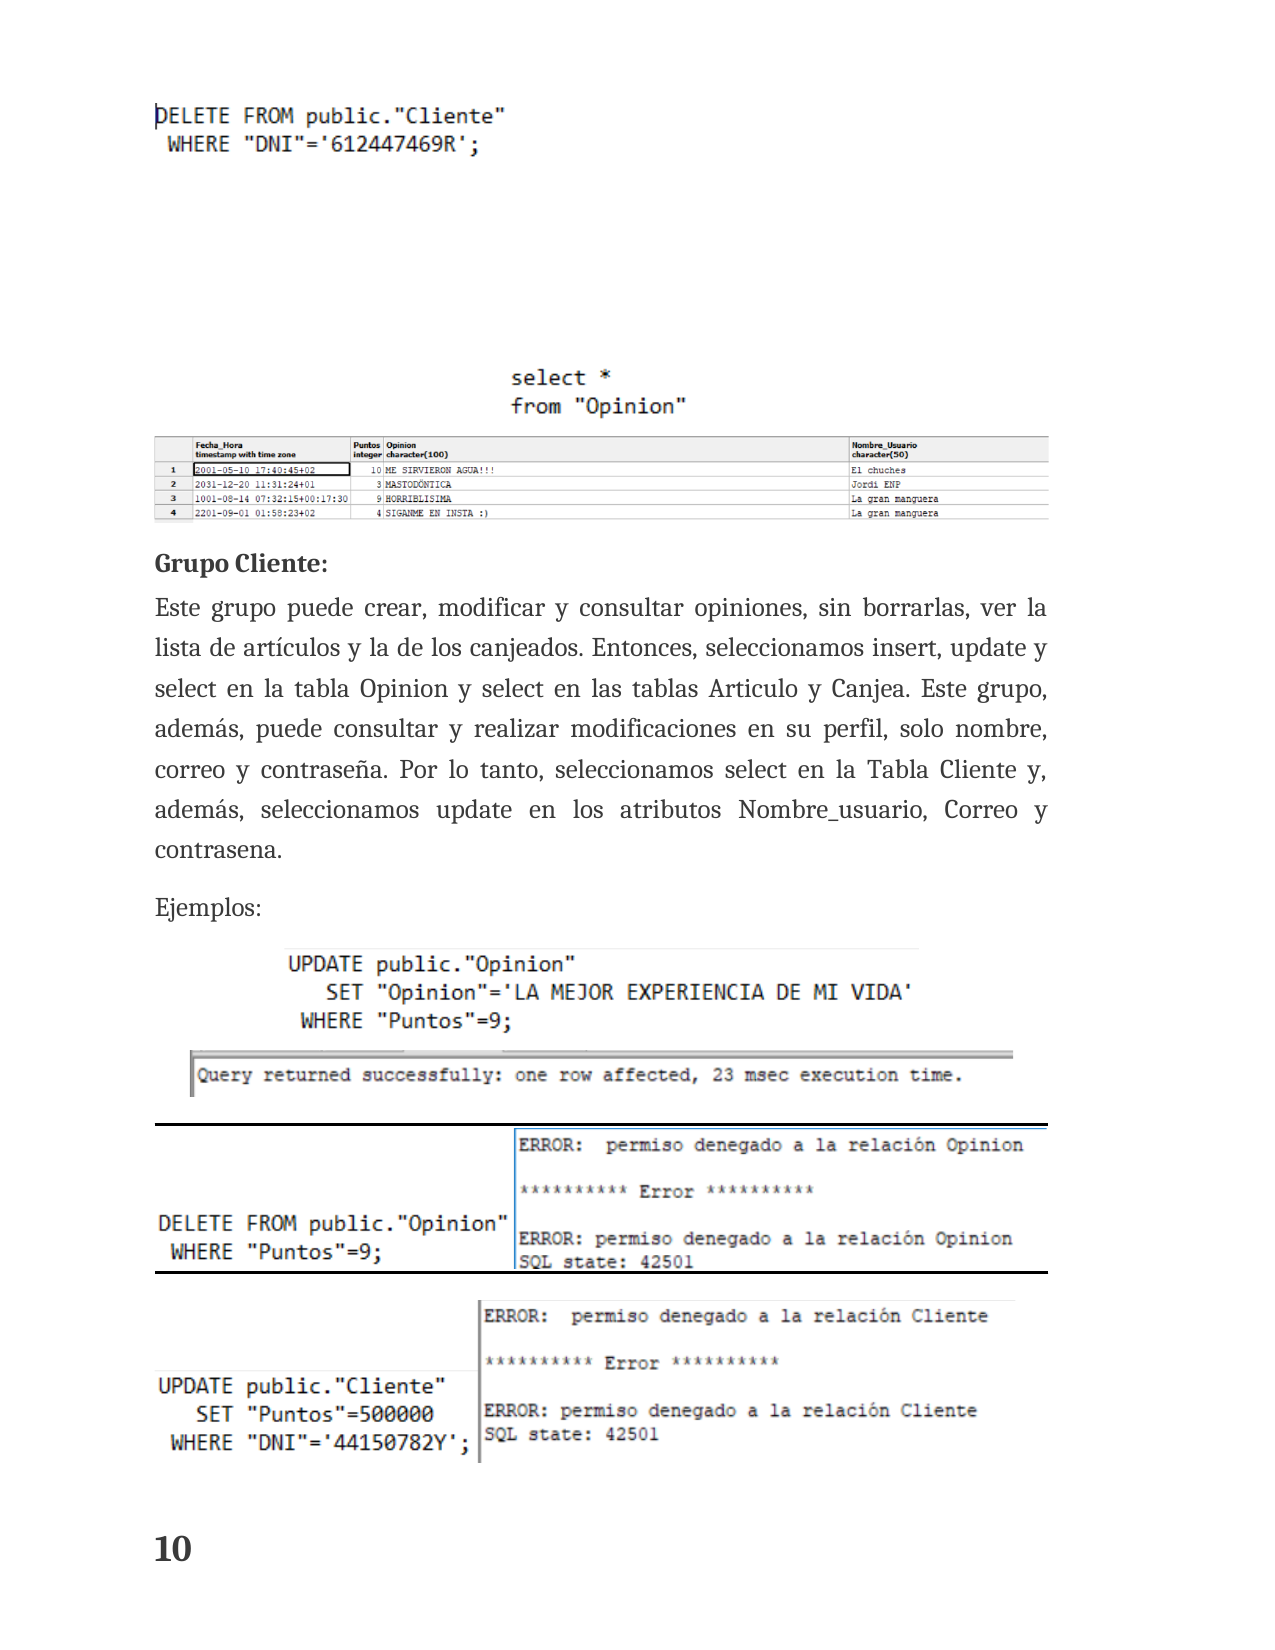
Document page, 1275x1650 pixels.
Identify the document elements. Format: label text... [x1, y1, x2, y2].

picture [154, 1300, 1016, 1463]
picture [154, 436, 1049, 523]
picture [154, 1128, 1047, 1269]
subtitle Grupo Cliente: [154, 548, 1048, 579]
picture [154, 103, 511, 166]
picture [284, 948, 919, 1041]
text Este grupo puede crear, modificar y consultar opiniones, sin borrarlas, ver la lista de artículos y la de los canjeados. Entonces, seleccionamos insert, update y select en la tabla Opinion y select en las tablas Articulo y Canjea. Este grupo, además, puede consultar y realizar modificaciones en su perfil, solo nombre, correo y contraseña. Por lo tanto, seleccionamos select en la Tabla Cliente y, además, seleccionamos update en los atributos Nombre_usuario, Correo y contrasena. [154, 592, 1048, 866]
text Ejemplos: [154, 892, 1048, 923]
picture [189, 1050, 1014, 1097]
picture [507, 363, 697, 428]
